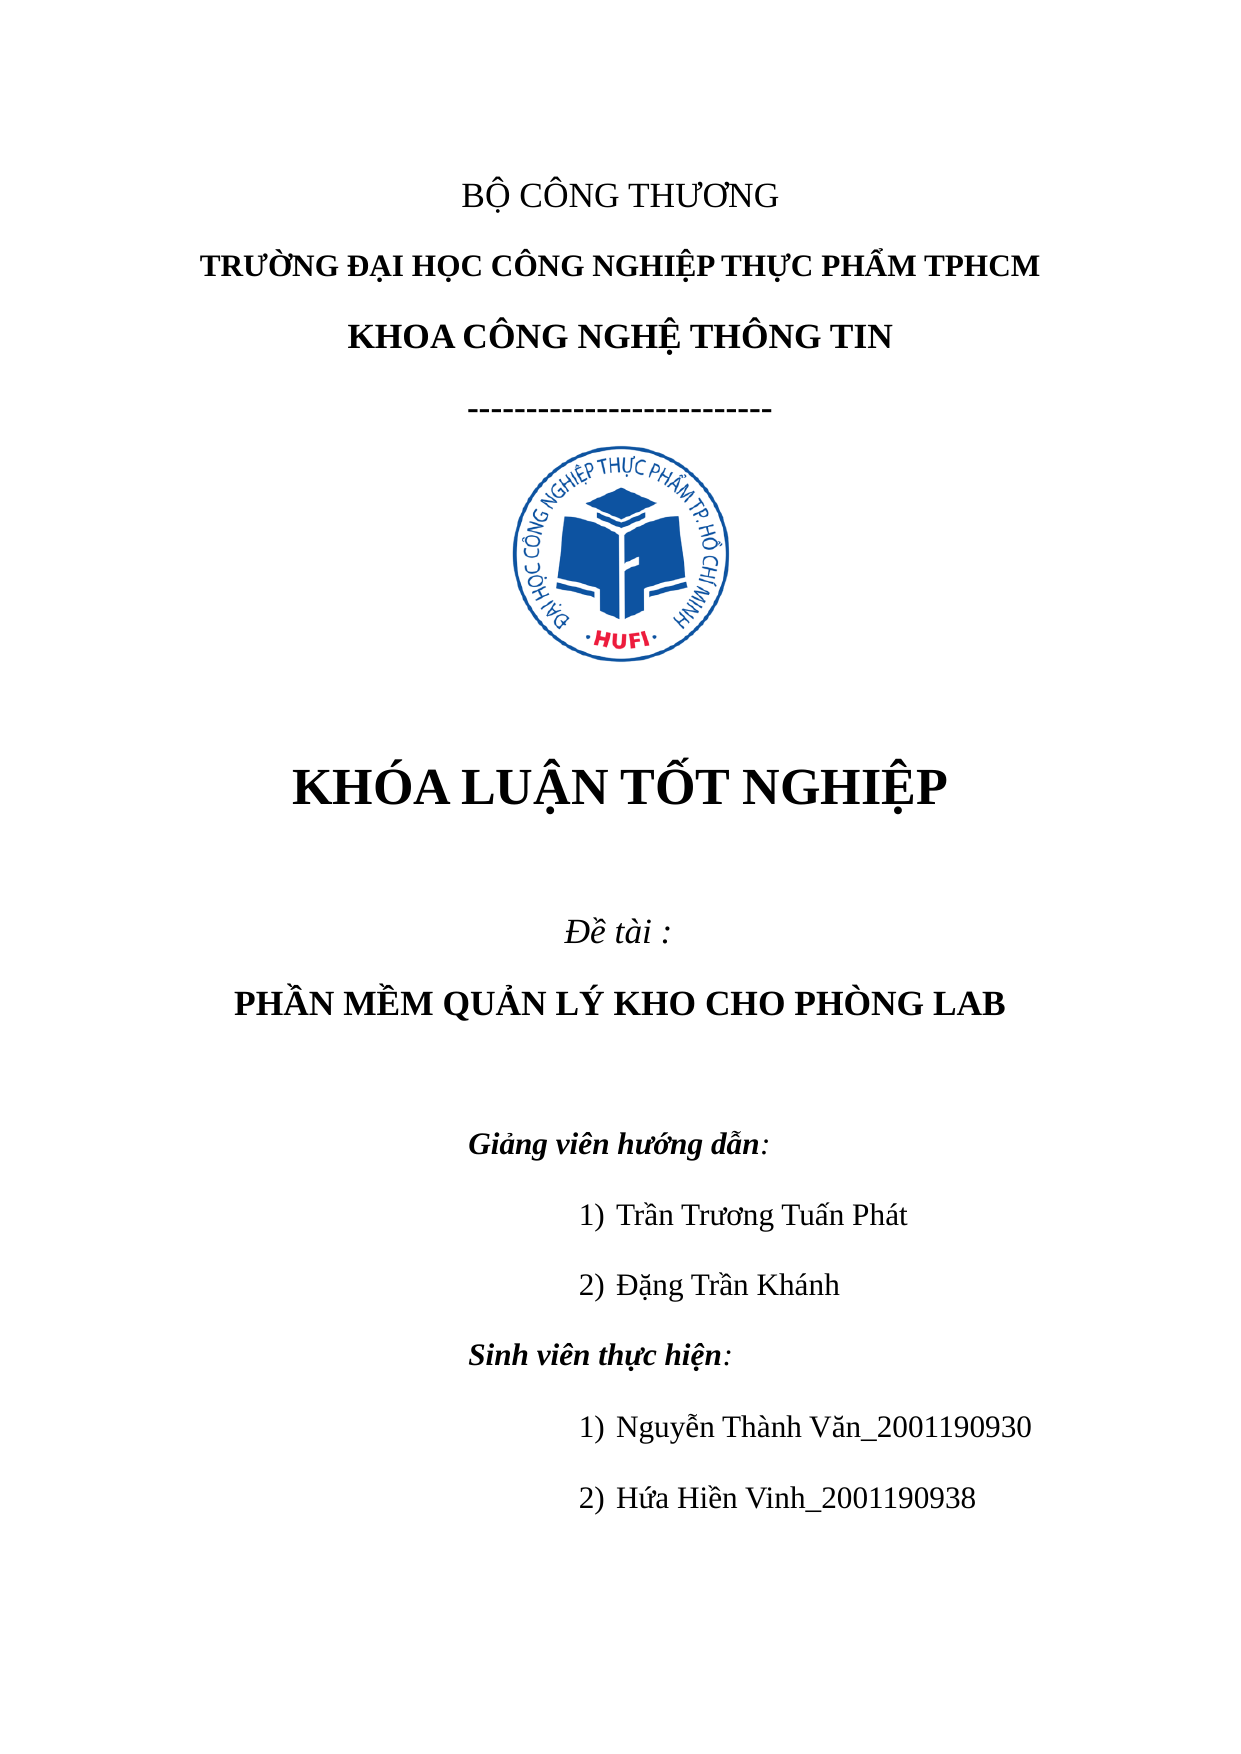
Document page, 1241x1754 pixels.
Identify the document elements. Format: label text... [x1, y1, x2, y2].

text KHÓA LUẬN TỐT NGHIỆP [187, 754, 1053, 819]
text TRƯỜNG ĐẠI HỌC CÔNG NGHIỆP THỰC PHẨM TPHCM [187, 233, 1053, 298]
text -------------------------- [187, 374, 1053, 439]
text Đề tài : [187, 899, 1053, 964]
text Sinh viên thực hiện: [187, 1322, 1053, 1387]
text Giảng viên hướng dẫn: [187, 1111, 1053, 1176]
list Hứa Hiền Vinh_2001190938 [578, 1464, 1053, 1529]
text PHẦN MỀM QUẢN LÝ KHO CHO PHÒNG LAB [187, 970, 1053, 1035]
list Nguyễn Thành Văn_2001190930 [578, 1394, 1053, 1459]
text KHOA CÔNG NGHỆ THÔNG TIN [187, 303, 1053, 368]
list Trần Trương Tuấn Phát [578, 1181, 1053, 1246]
picture [508, 443, 733, 665]
text BỘ CÔNG THƯƠNG [187, 162, 1053, 227]
list Đặng Trần Khánh [578, 1252, 1053, 1317]
